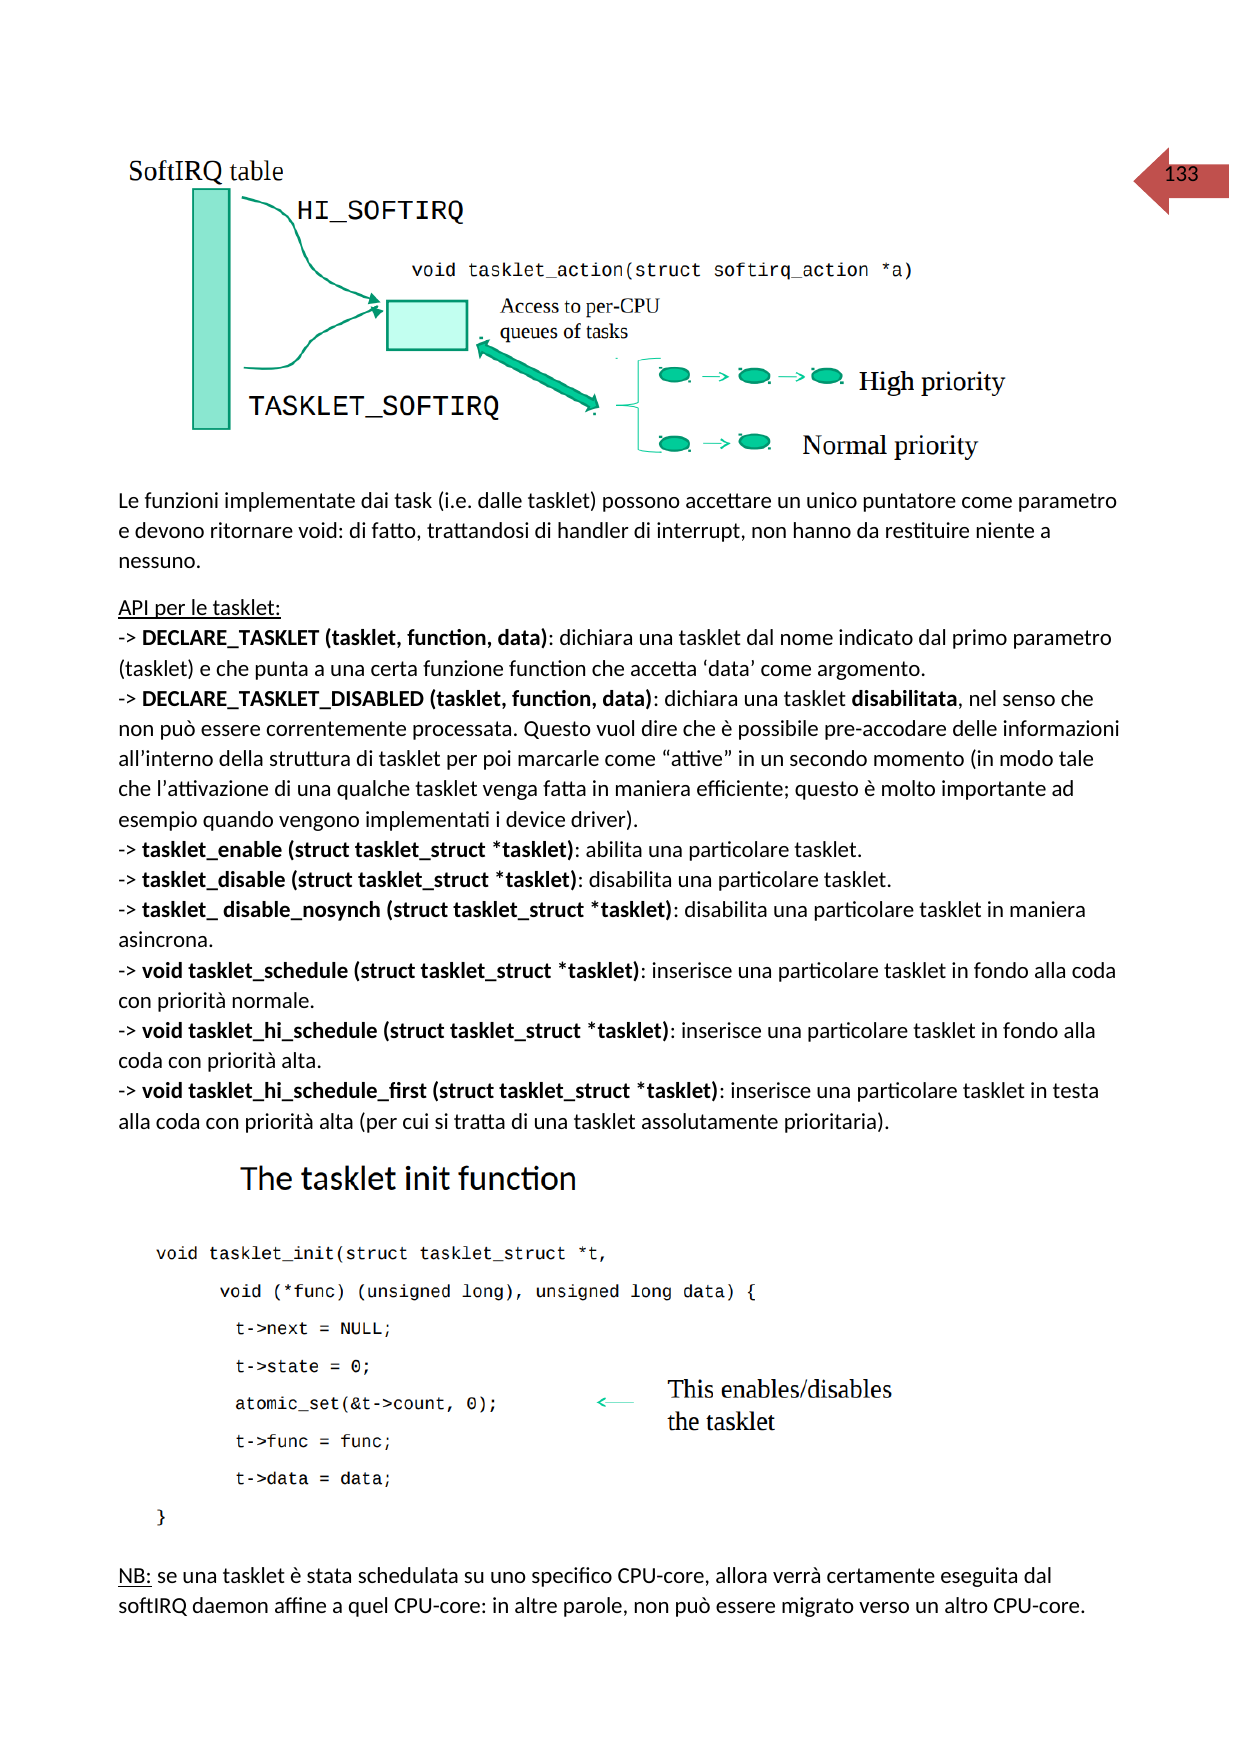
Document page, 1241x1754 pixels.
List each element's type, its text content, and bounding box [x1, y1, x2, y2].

picture [118, 1153, 912, 1543]
text API per le tasklet: -> DECLARE_TASKLET (tasklet, function, data): dichiara una tasklet dal nome indicato dal primo parametro (tasklet) e che punta a una certa funzione function che accetta ‘data’ come argomento. -> DECLARE_TASKLET_DISABLED (tasklet, function, data): dichiara una tasklet disabilitata, nel senso che non può essere correntemente processata. Questo vuol dire che è possibile pre-accodare delle informazioni all’interno della struttura di tasklet per poi marcarle come “attive” in un secondo momento (in modo tale che l’attivazione di una qualche tasklet venga fatta in maniera efficiente; questo è molto importante ad esempio quando vengono implementati i device driver). -> tasklet_enable (struct tasklet_struct *tasklet): abilita una particolare tasklet. -> tasklet_disable (struct tasklet_struct *tasklet): disabilita una particolare tasklet. -> tasklet_ disable_nosynch (struct tasklet_struct *tasklet): disabilita una particolare tasklet in maniera asincrona. -> void tasklet_schedule (struct tasklet_struct *tasklet): inserisce una particolare tasklet in fondo alla coda con priorità normale. -> void tasklet_hi_schedule (struct tasklet_struct *tasklet): inserisce una particolare tasklet in fondo alla coda con priorità alta. -> void tasklet_hi_schedule_first (struct tasklet_struct *tasklet): inserisce una particolare tasklet in testa alla coda con priorità alta (per cui si tratta di una tasklet assolutamente prioritaria). [118, 593, 1122, 1135]
picture [118, 147, 1009, 484]
text NB: se una tasklet è stata schedulata su uno specifico CPU-core, allora verrà certamente eseguita dal softIRQ daemon affine a quel CPU-core: in altre parole, non può essere migrato verso un altro CPU-core. [118, 1561, 1122, 1619]
